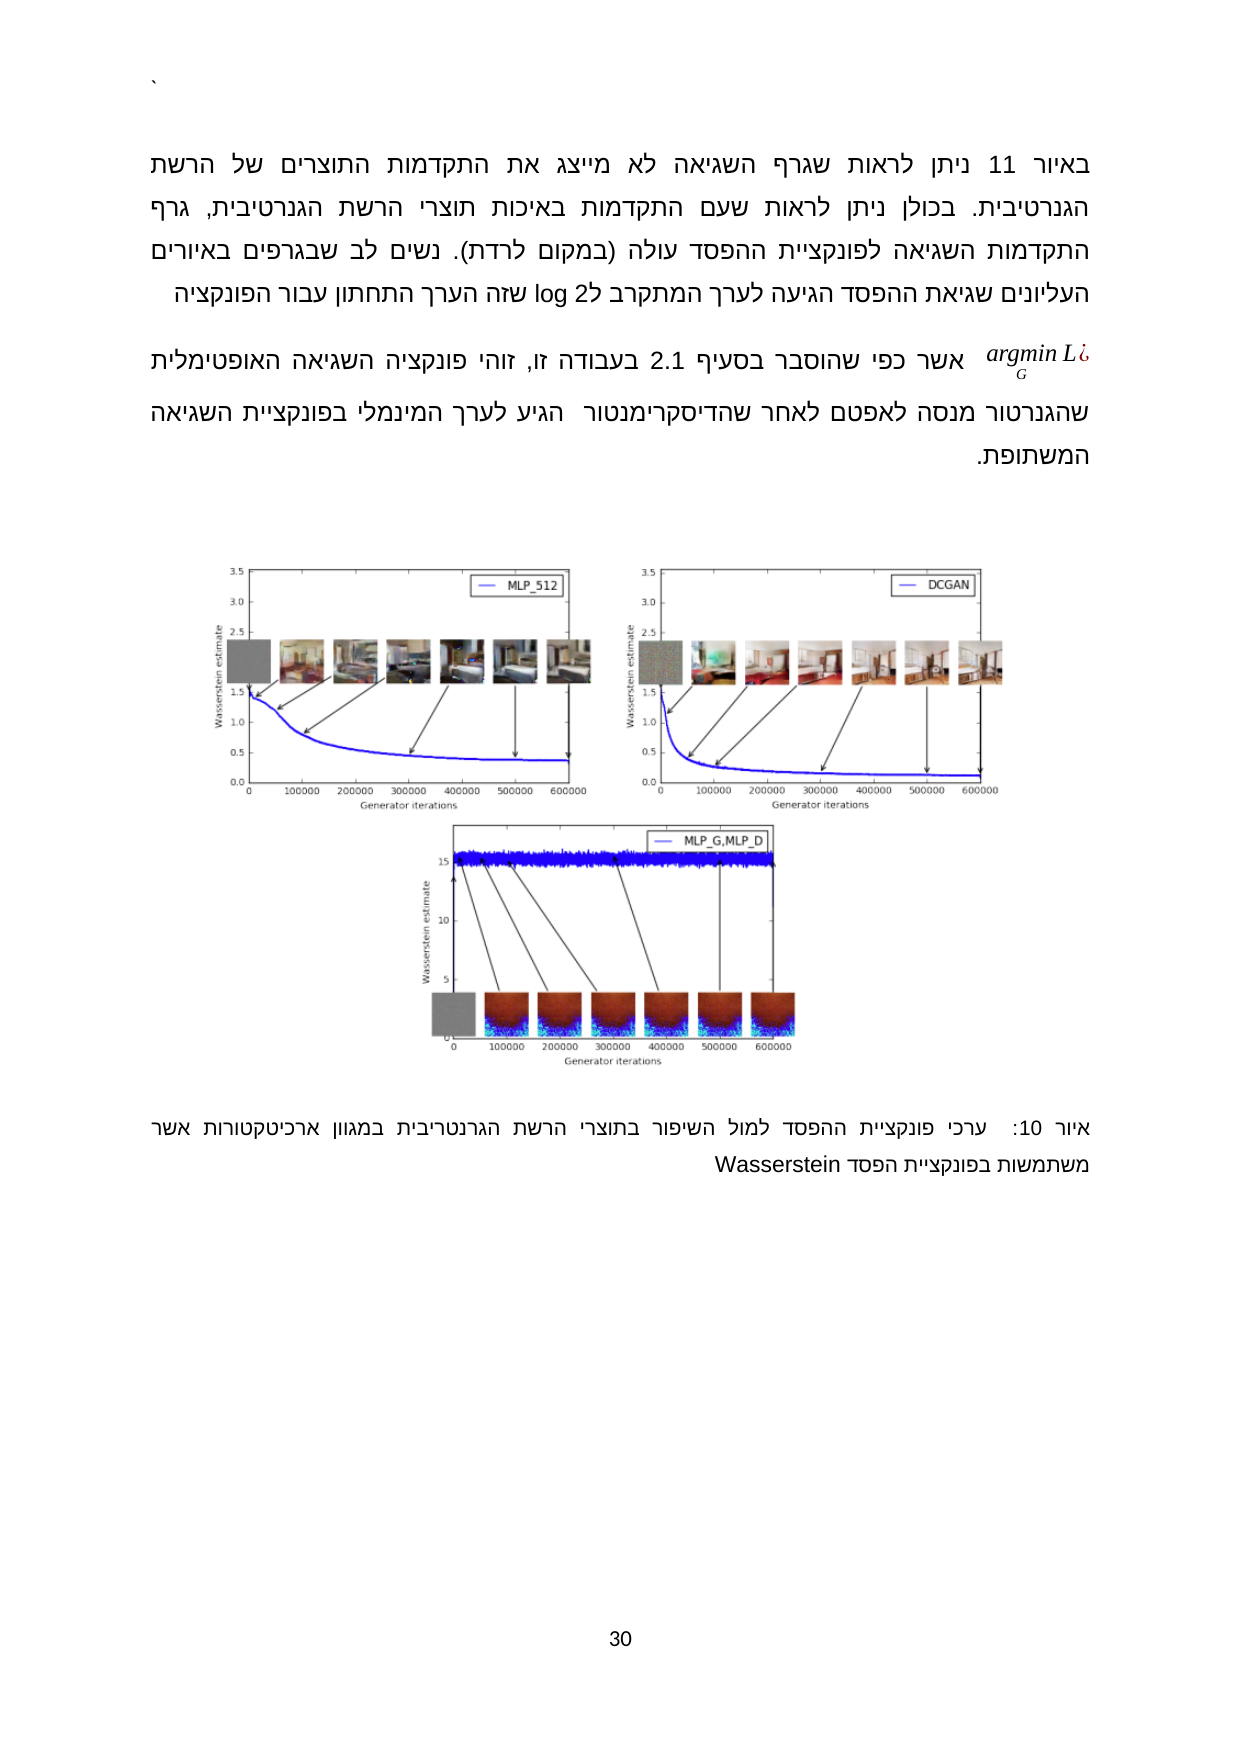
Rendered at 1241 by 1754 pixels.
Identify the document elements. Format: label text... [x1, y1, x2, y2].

text באיור 11 ניתן לראות שגרף השגיאה לא מייצג את התקדמות התוצרים של הרשת הגנרטיבית. בכולן ניתן לראות שעם התקדמות באיכות תוצרי הרשת הגנרטיבית, גרף התקדמות השגיאה לפונקציית ההפסד עולה (במקום לרדת). נשים לב שבגרפים באיורים העליונים שגיאת ההפסד הגיעה לערך המתקרב לlog 2 שזה הערך התחתון עבור הפונקציה [150, 150, 1090, 308]
text איור 10: ערכי פונקציית ההפסד למול השיפור בתוצרי הרשת הגרנטריבית במגוון ארכיטקטורות אשר משתמשות בפונקציית הפסד Wasserstein [150, 1115, 1090, 1178]
picture [150, 500, 1090, 1085]
text אשר כפי שהוסבר בסעיף 2.1 בעבודה זו, זוהי פונקציה השגיאה האופטימלית שהגנרטור מנסה לאפטם לאחר שהדיסקרימנטור הגיע לערך המינמלי בפונקציית השגיאה המשתופת. [150, 339, 1090, 469]
